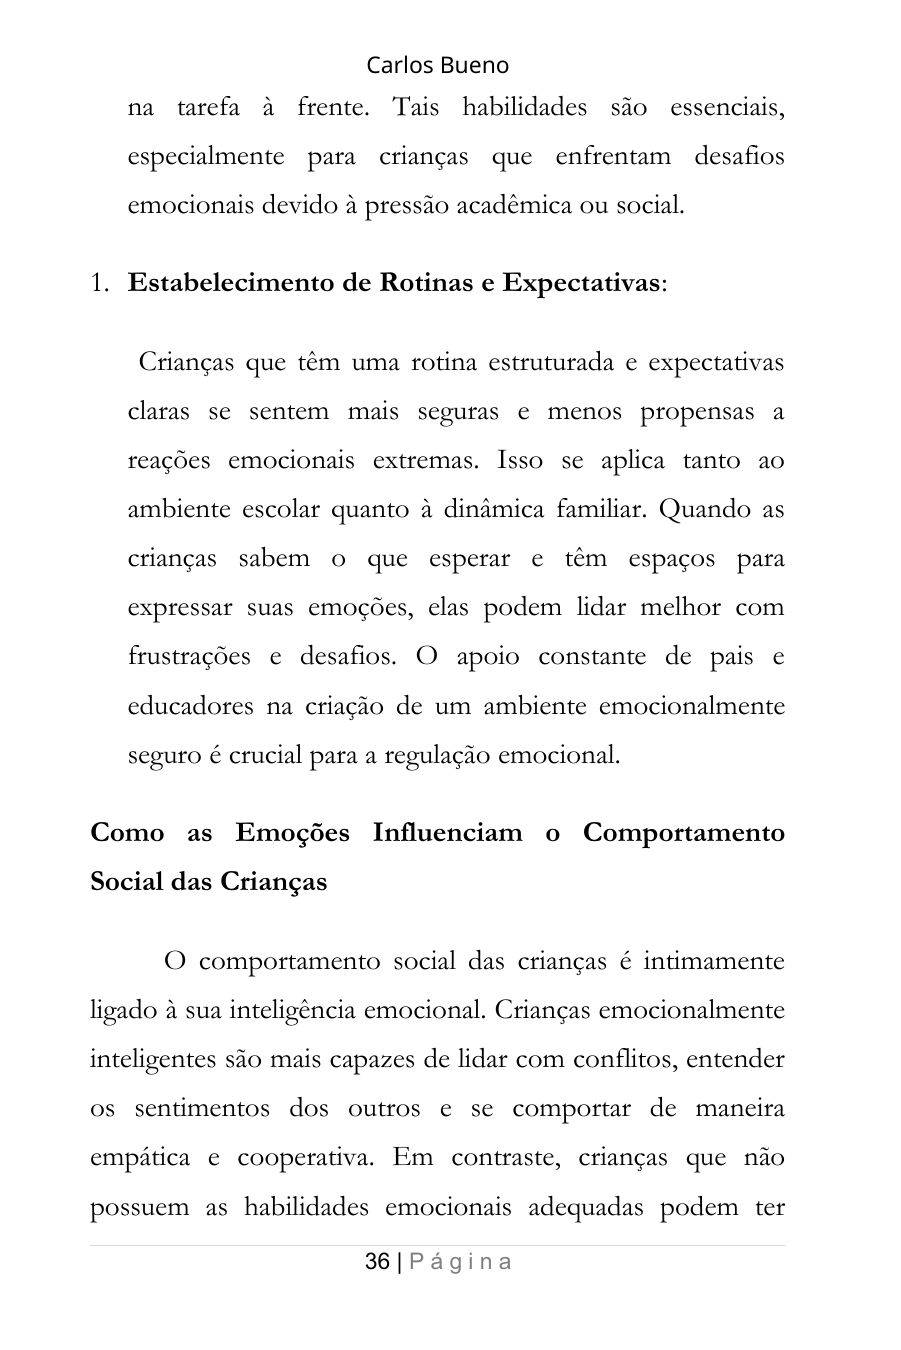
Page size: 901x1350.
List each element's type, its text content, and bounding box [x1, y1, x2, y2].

text Como as Emoções Influenciam o Comportamento Social das Crianças [90, 816, 786, 898]
text Crianças que têm uma rotina estruturada e expectativas claras se sentem mais seguras e menos propensas a reações emocionais extremas. Isso se aplica tanto ao ambiente escolar quanto à dinâmica familiar. Quando as crianças sabem o que esperar e têm espaços para expressar suas emoções, elas podem lidar melhor com frustrações e desafios. O apoio constante de pais e educadores na criação de um ambiente emocionalmente seguro é crucial para a regulação emocional. [127, 345, 786, 771]
list Estabelecimento de Rotinas e Expectativas: [90, 266, 786, 299]
